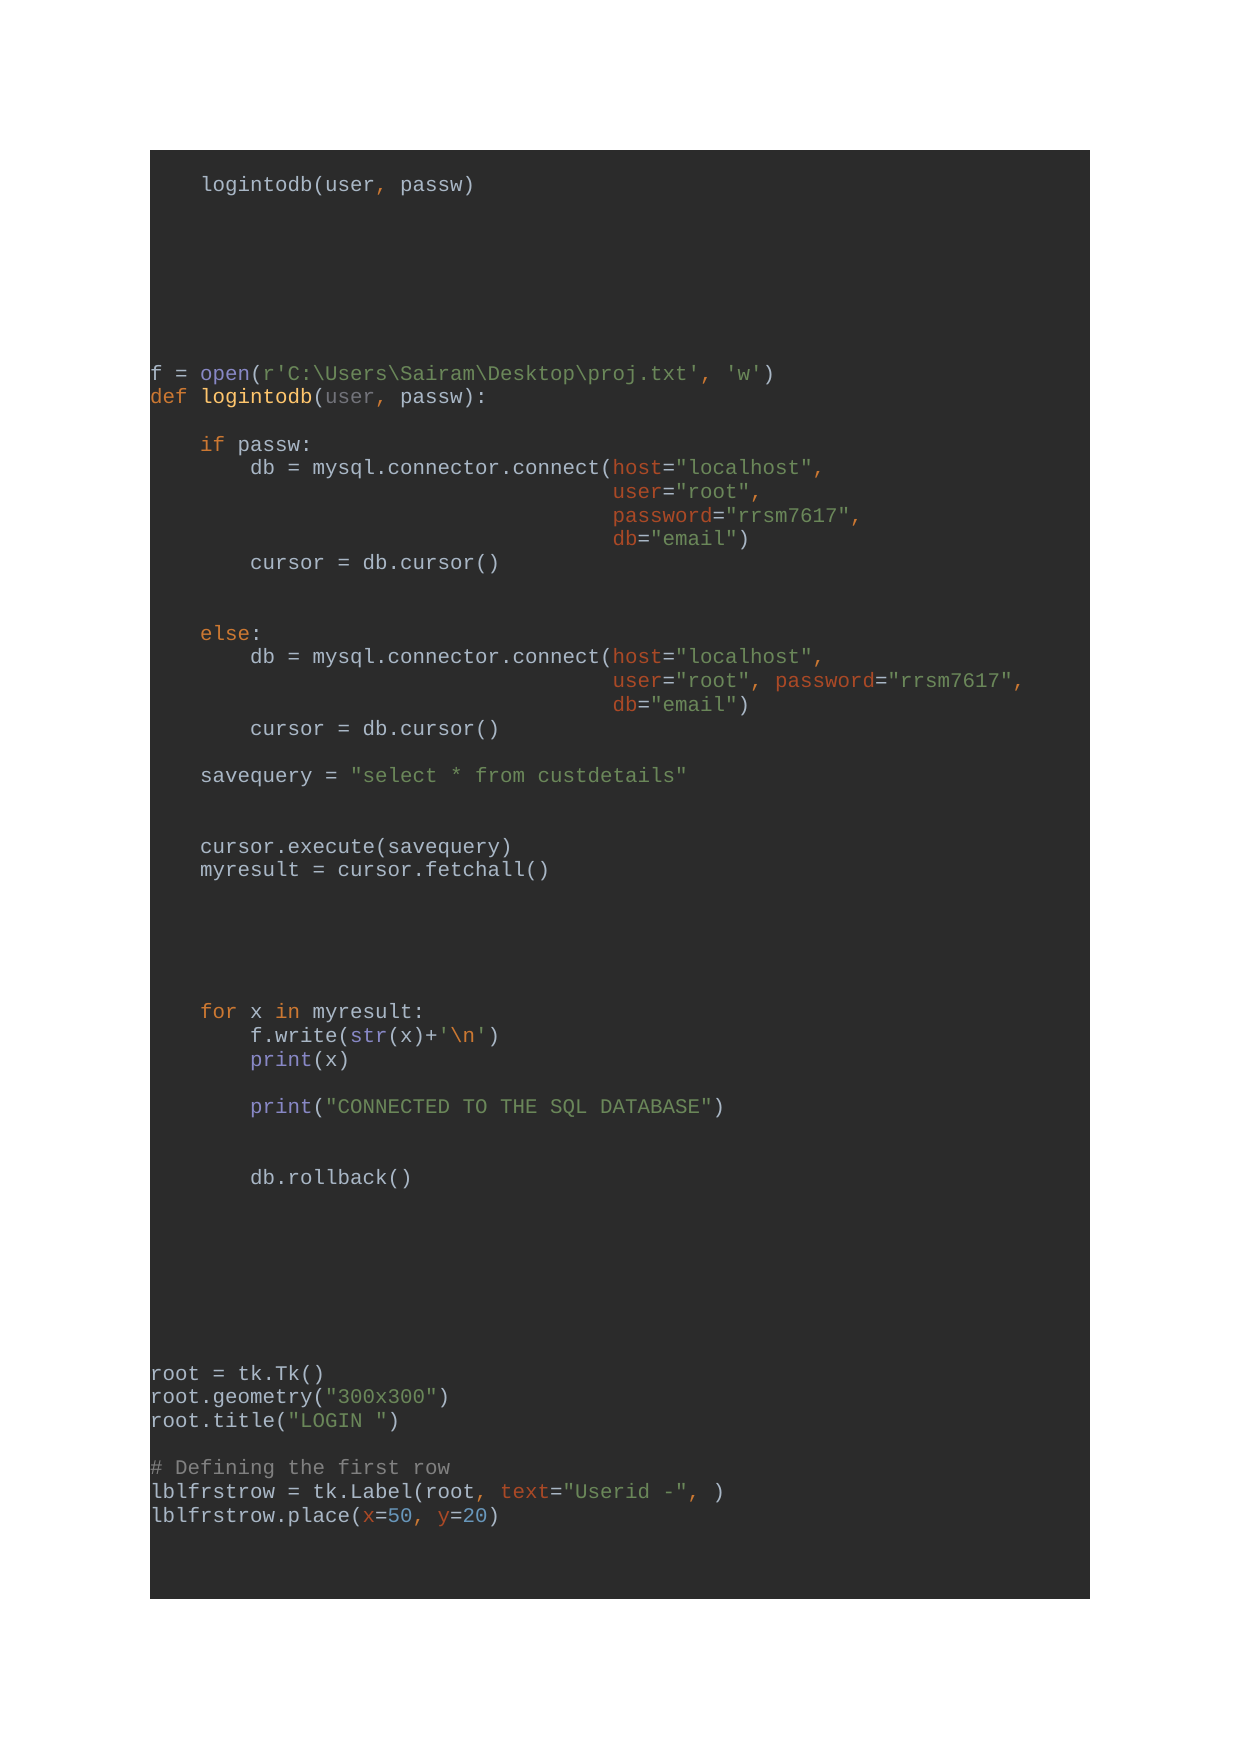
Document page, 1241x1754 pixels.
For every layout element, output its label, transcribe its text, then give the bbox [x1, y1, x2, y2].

text for x in myresult: f.write(str(x)+'\n') print(x) print("CONNECTED TO THE SQL DATABASE") db.rollback() [150, 954, 1090, 1268]
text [150, 150, 1090, 197]
text root = tk.Tk() root.geometry("300x300") root.title("LOGIN ") # Defining the first row lblfrstrow = tk.Label(root, text="Userid -", ) lblfrstrow.place(x=50, y=20) [150, 1339, 1090, 1528]
text f = open(r'C:\Users\Sairam\Desktop\proj.txt', 'w') def logintodb(user, passw): if passw: db = mysql.connector.connect(host="localhost", user="root", password="rrsm7617", db="email") cursor = db.cursor() else: db = mysql.connector.connect(host="localhost", user="root", password="rrsm7617", db="email") cursor = db.cursor() savequery = "select * from custdetails" cursor.execute(savequery) myresult = cursor.fetchall() [150, 316, 1090, 883]
